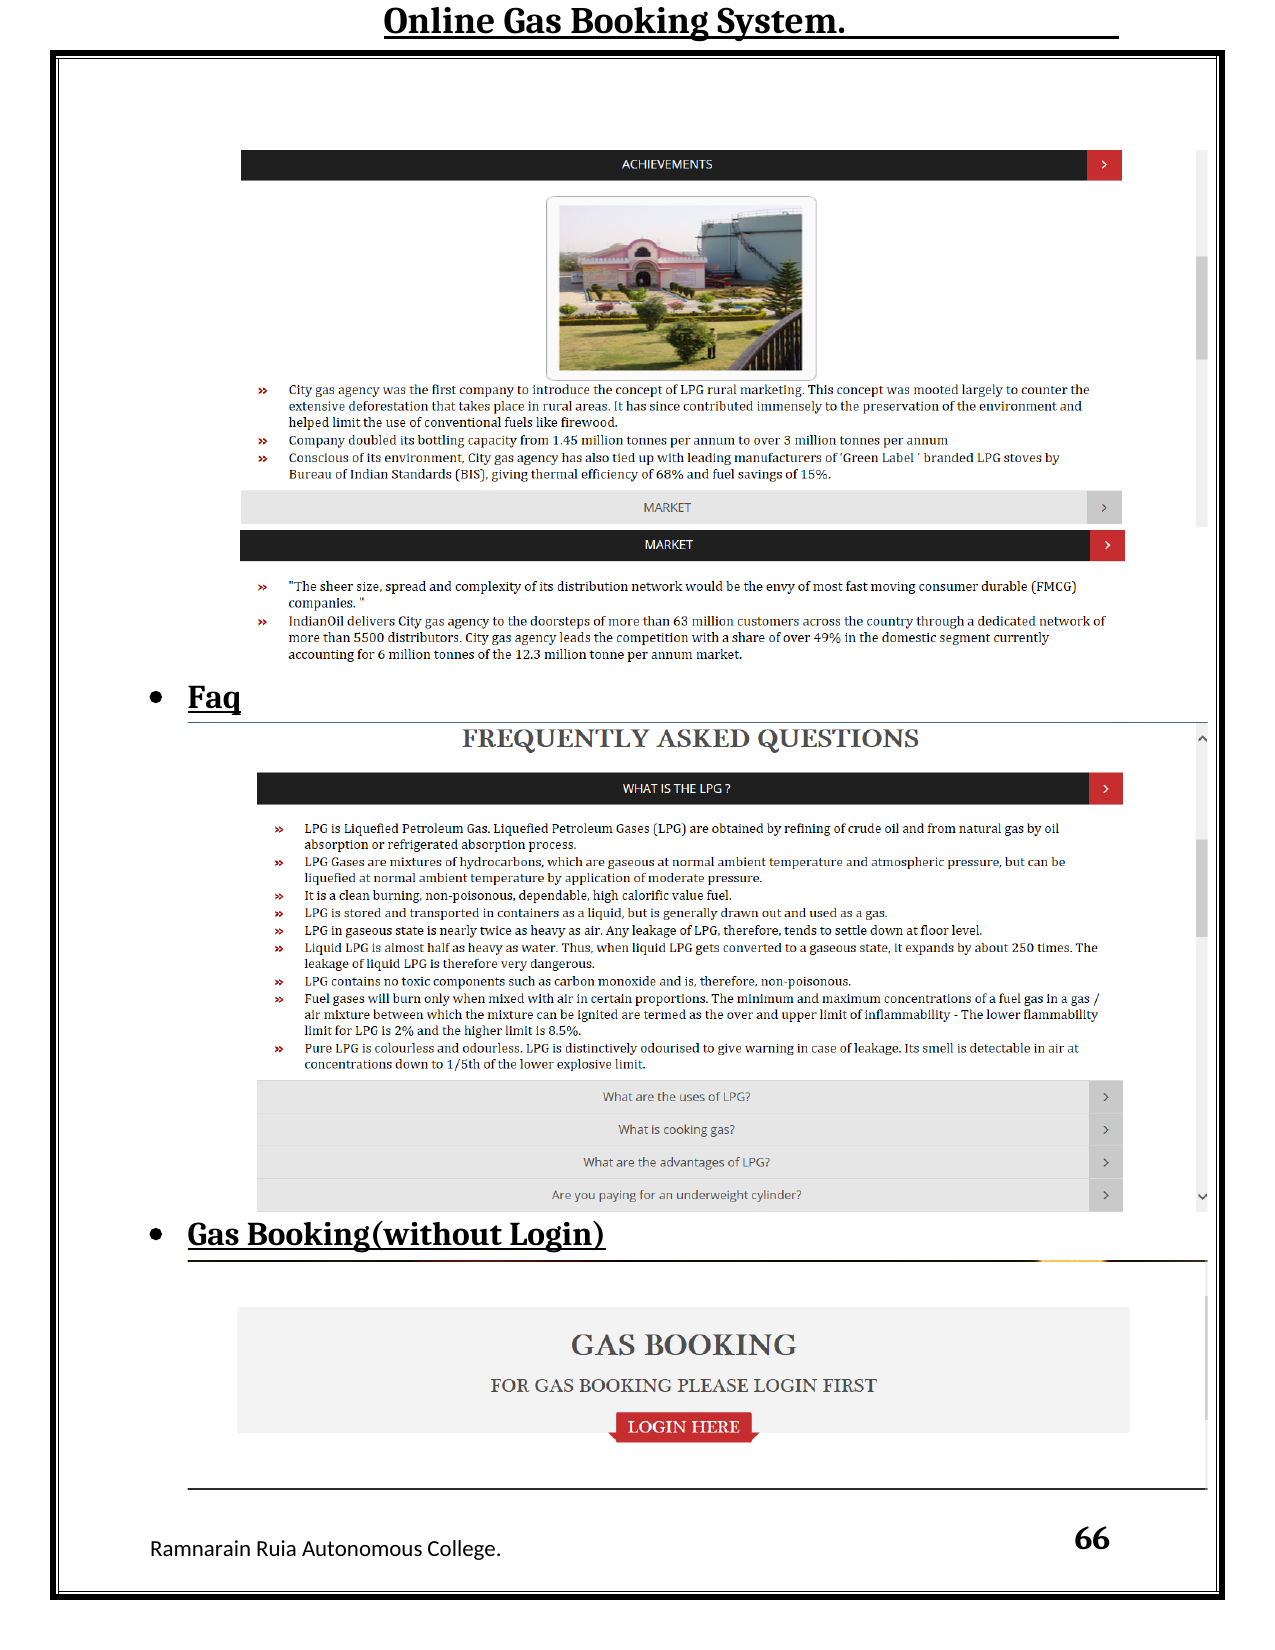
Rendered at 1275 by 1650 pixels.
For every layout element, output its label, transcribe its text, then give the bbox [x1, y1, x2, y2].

picture [187, 150, 1208, 527]
picture [187, 722, 1208, 1212]
list Gas Booking(without Login) [150, 1216, 1125, 1254]
picture [187, 1260, 1208, 1490]
picture [187, 530, 1197, 675]
list Faq [150, 679, 1125, 717]
